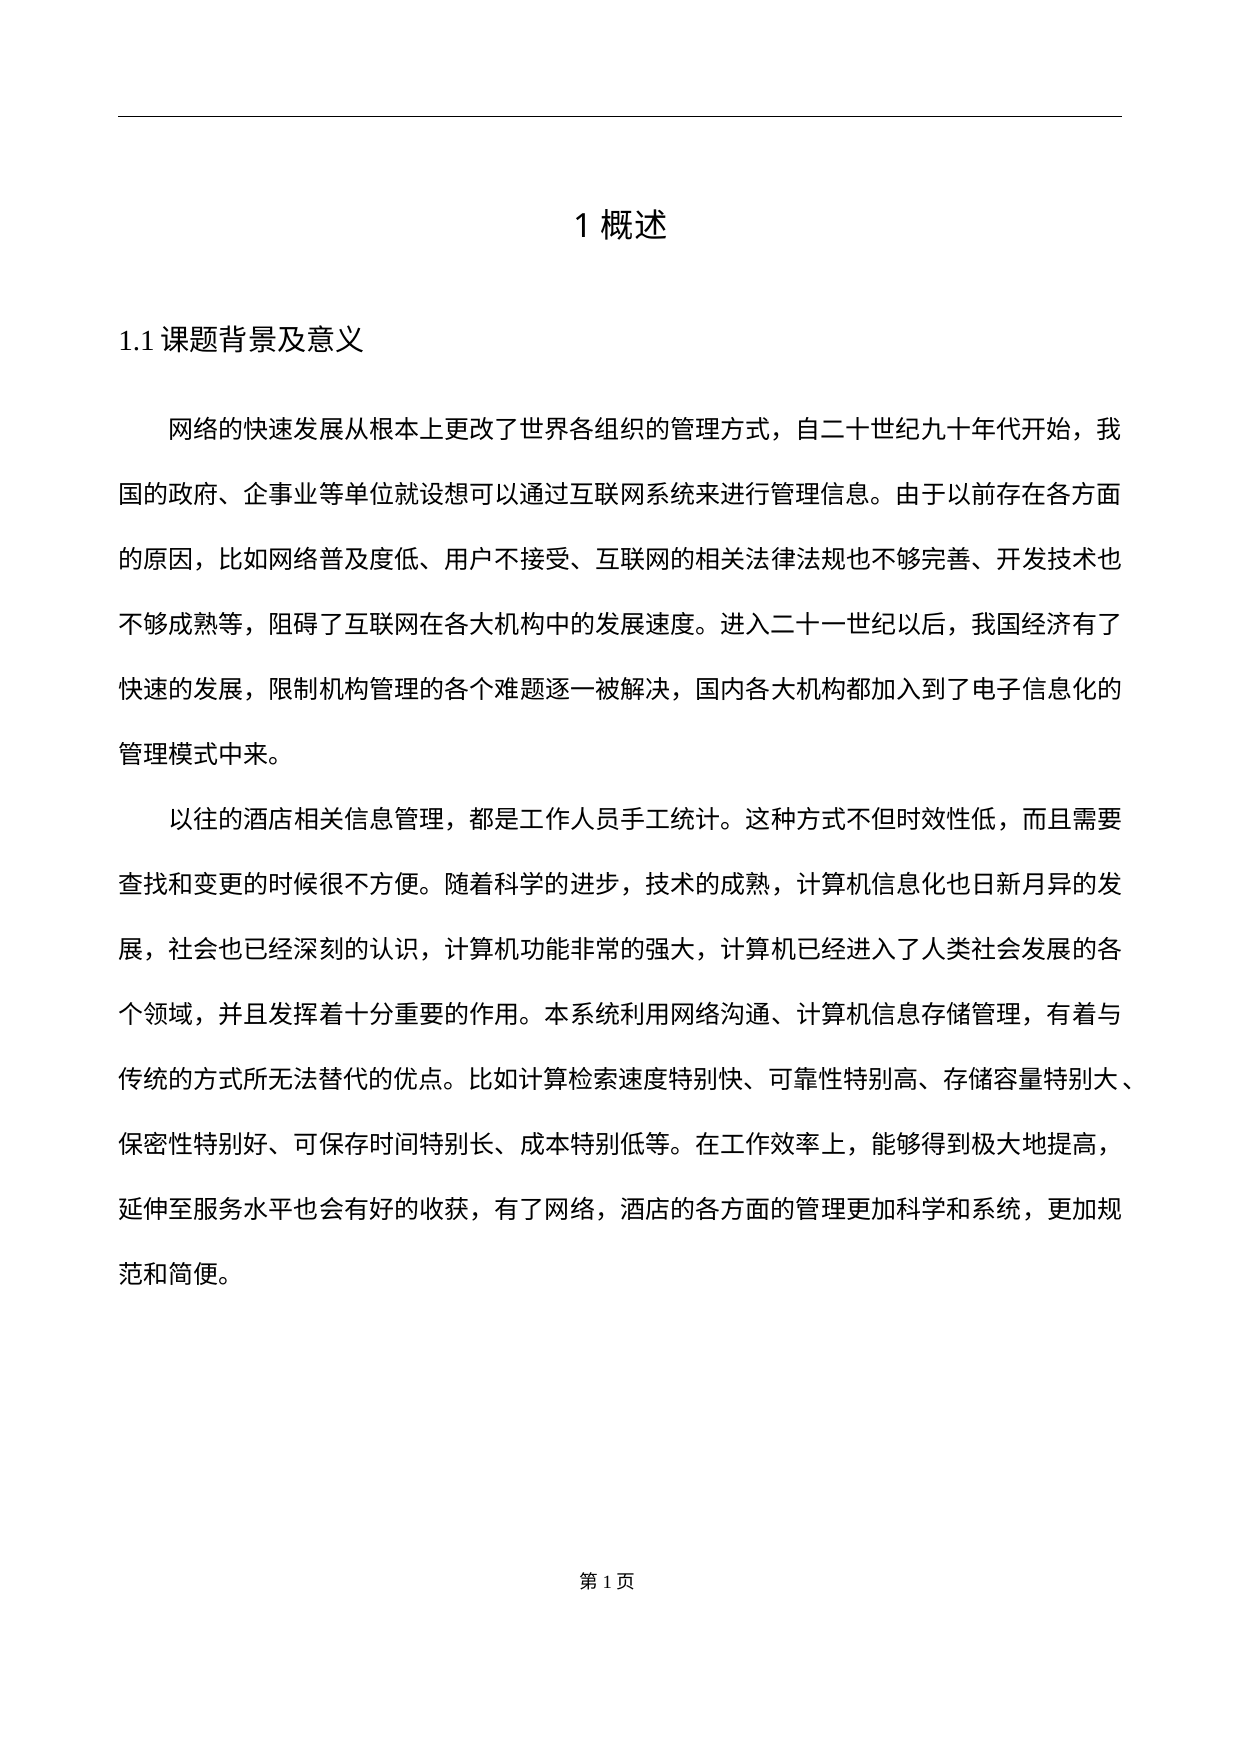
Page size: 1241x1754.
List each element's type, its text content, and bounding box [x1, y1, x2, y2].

text 网络的快速发展从根本上更改了世界各组织的管理方式，自二十世纪九十年代开始，我国的政府、企事业等单位就设想可以通过互联网系统来进行管理信息。由于以前存在各方面的原因，比如网络普及度低、用户不接受、互联网的相关法律法规也不够完善、开发技术也不够成熟等，阻碍了互联网在各大机构中的发展速度。进入二十一世纪以后，我国经济有了快速的发展，限制机构管理的各个难题逐一被解决，国内各大机构都加入到了电子信息化的管理模式中来。 [118, 395, 1122, 785]
subtitle 1.1课题背景及意义 [118, 305, 1122, 370]
subtitle 1 概述 [118, 191, 1122, 256]
text 以往的酒店相关信息管理，都是工作人员手工统计。这种方式不但时效性低，而且需要查找和变更的时候很不方便。随着科学的进步，技术的成熟，计算机信息化也日新月异的发展，社会也已经深刻的认识，计算机功能非常的强大，计算机已经进入了人类社会发展的各个领域，并且发挥着十分重要的作用。本系统利用网络沟通、计算机信息存储管理，有着与传统的方式所无法替代的优点。比如计算检索速度特别快、可靠性特别高、存储容量特别大、保密性特别好、可保存时间特别长、成本特别低等。在工作效率上，能够得到极大地提高，延伸至服务水平也会有好的收获，有了网络，酒店的各方面的管理更加科学和系统，更加规范和简便。 [118, 785, 1122, 1305]
